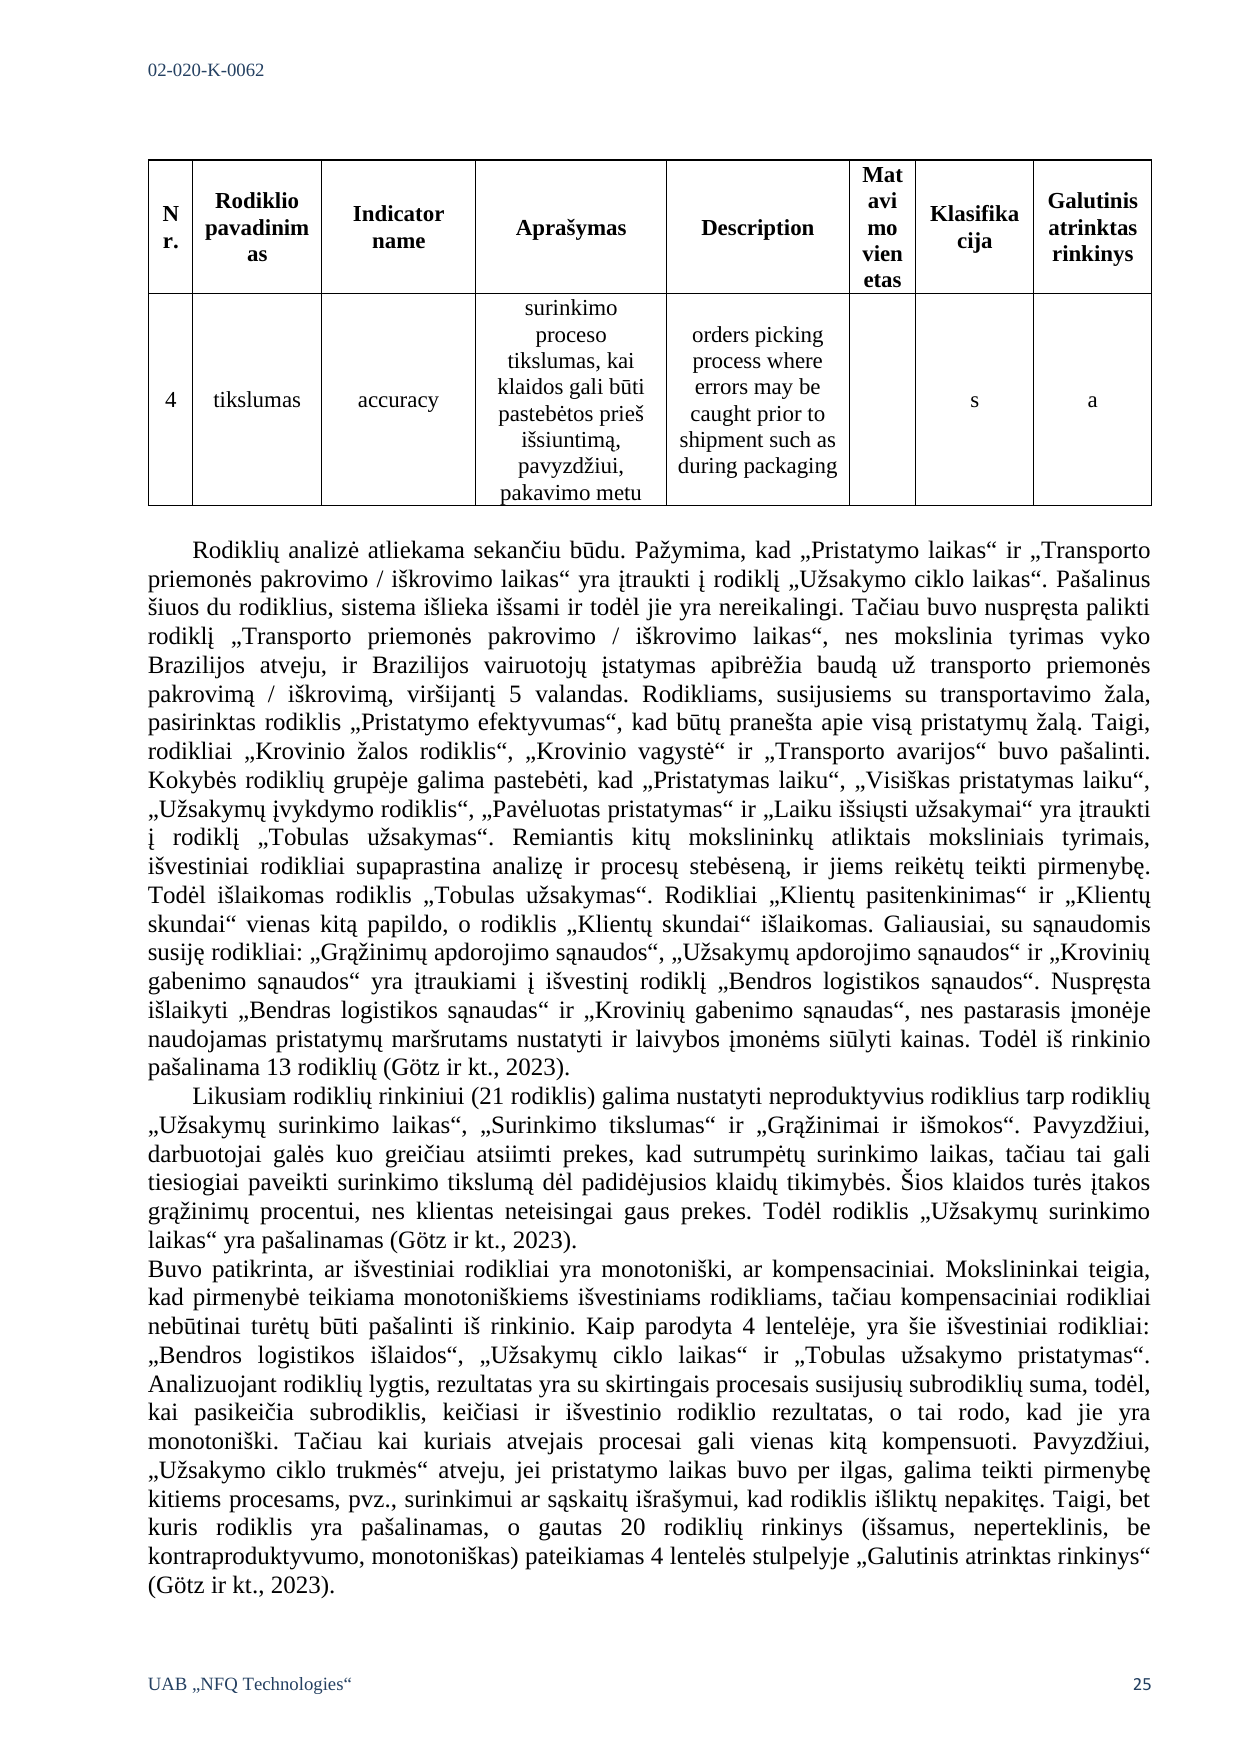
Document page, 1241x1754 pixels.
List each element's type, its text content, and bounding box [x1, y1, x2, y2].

table_header Nr. [149, 161, 192, 293]
table_header Galutinis atrinktas rinkinys [1034, 161, 1151, 293]
text Rodiklių analizė atliekama sekančiu būdu. Pažymima, kad „Pristatymo laikas“ ir „Transporto priemonės pakrovimo / iškrovimo laikas“ yra įtraukti į rodiklį „Užsakymo ciklo laikas“. Pašalinus šiuos du rodiklius, sistema išlieka išsami ir todėl jie yra nereikalingi. Tačiau buvo nuspręsta palikti rodiklį „Transporto priemonės pakrovimo / iškrovimo laikas“, nes mokslinia tyrimas vyko Brazilijos atveju, ir Brazilijos vairuotojų įstatymas apibrėžia baudą už transporto priemonės pakrovimą / iškrovimą, viršijantį 5 ​​valandas. Rodikliams, susijusiems su transportavimo žala, pasirinktas rodiklis „Pristatymo efektyvumas“, kad būtų pranešta apie visą pristatymų žalą. Taigi, rodikliai „Krovinio žalos rodiklis“, „Krovinio vagystė“ ir „Transporto avarijos“ buvo pašalinti. Kokybės rodiklių grupėje galima pastebėti, kad „Pristatymas laiku“, „Visiškas pristatymas laiku“, „Užsakymų įvykdymo rodiklis“, „Pavėluotas pristatymas“ ir „Laiku išsiųsti užsakymai“ yra įtraukti į rodiklį „Tobulas užsakymas“. Remiantis kitų mokslininkų atliktais moksliniais tyrimais, išvestiniai rodikliai supaprastina analizę ir procesų stebėseną, ir jiems reikėtų teikti pirmenybę. Todėl išlaikomas rodiklis „Tobulas užsakymas“. Rodikliai „Klientų pasitenkinimas“ ir „Klientų skundai“ vienas kitą papildo, o rodiklis „Klientų skundai“ išlaikomas. Galiausiai, su sąnaudomis susiję rodikliai: „Grąžinimų apdorojimo sąnaudos“, „Užsakymų apdorojimo sąnaudos“ ir „Krovinių gabenimo sąnaudos“ yra įtraukiami į išvestinį rodiklį „Bendros logistikos sąnaudos“. Nuspręsta išlaikyti „Bendras logistikos sąnaudas“ ir „Krovinių gabenimo sąnaudas“, nes pastarasis įmonėje naudojamas pristatymų maršrutams nustatyti ir laivybos įmonėms siūlyti kainas. Todėl iš rinkinio pašalinama 13 rodiklių (Götz ir kt., 2023). [148, 535, 1152, 1081]
table_cell Surinkimo tikslumas [193, 294, 321, 505]
table_cell % [850, 294, 915, 505]
text Buvo patikrinta, ar išvestiniai rodikliai yra monotoniški, ar kompensaciniai. Mokslininkai teigia, kad pirmenybė teikiama monotoniškiems išvestiniams rodikliams, tačiau kompensaciniai rodikliai nebūtinai turėtų būti pašalinti iš rinkinio. Kaip parodyta 4 lentelėje, yra šie išvestiniai rodikliai: „Bendros logistikos išlaidos“, „Užsakymų ciklo laikas“ ir „Tobulas užsakymo pristatymas“. Analizuojant rodiklių lygtis, rezultatas yra su skirtingais procesais susijusių subrodiklių suma, todėl, kai pasikeičia subrodiklis, keičiasi ir išvestinio rodiklio rezultatas, o tai rodo, kad jie yra monotoniški. Tačiau kai kuriais atvejais procesai gali vienas kitą kompensuoti. Pavyzdžiui, „Užsakymo ciklo trukmės“ atveju, jei pristatymo laikas buvo per ilgas, galima teikti pirmenybę kitiems procesams, pvz., surinkimui ar sąskaitų išrašymui, kad rodiklis išliktų nepakitęs. Taigi, bet kuris rodiklis yra pašalinamas, o gautas 20 rodiklių rinkinys (išsamus, neperteklinis, be kontraproduktyvumo, monotoniškas) pateikiamas 4 lentelės stulpelyje „Galutinis atrinktas rinkinys“ (Götz ir kt., 2023). [148, 1254, 1152, 1599]
table_header Rodiklio pavadinimas [193, 161, 321, 293]
table_header Indicator name [322, 161, 475, 293]
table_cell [667, 294, 849, 505]
table_cell Pagrindinis [916, 294, 1033, 505]
table_cell Picking accuracy [322, 294, 475, 505]
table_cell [476, 294, 666, 505]
table_header Aprašymas [476, 161, 666, 293]
table_header Description [667, 161, 849, 293]
text Likusiam rodiklių rinkiniui (21 rodiklis) galima nustatyti neproduktyvius rodiklius tarp rodiklių „Užsakymų surinkimo laikas“, „Surinkimo tikslumas“ ir „Grąžinimai ir išmokos“. Pavyzdžiui, darbuotojai galės kuo greičiau atsiimti prekes, kad sutrumpėtų surinkimo laikas, tačiau tai gali tiesiogiai paveikti surinkimo tikslumą dėl padidėjusios klaidų tikimybės. Šios klaidos turės įtakos grąžinimų procentui, nes klientas neteisingai gaus prekes. Todėl rodiklis „Užsakymų surinkimo laikas“ yra pašalinamas (Götz ir kt., 2023). [148, 1081, 1152, 1254]
table_header Klasifikacija [916, 161, 1033, 293]
table_header Matavimo vienetas [850, 161, 915, 293]
table_cell 34 [149, 294, 192, 505]
table_cell Neįtraukta [1034, 294, 1151, 505]
